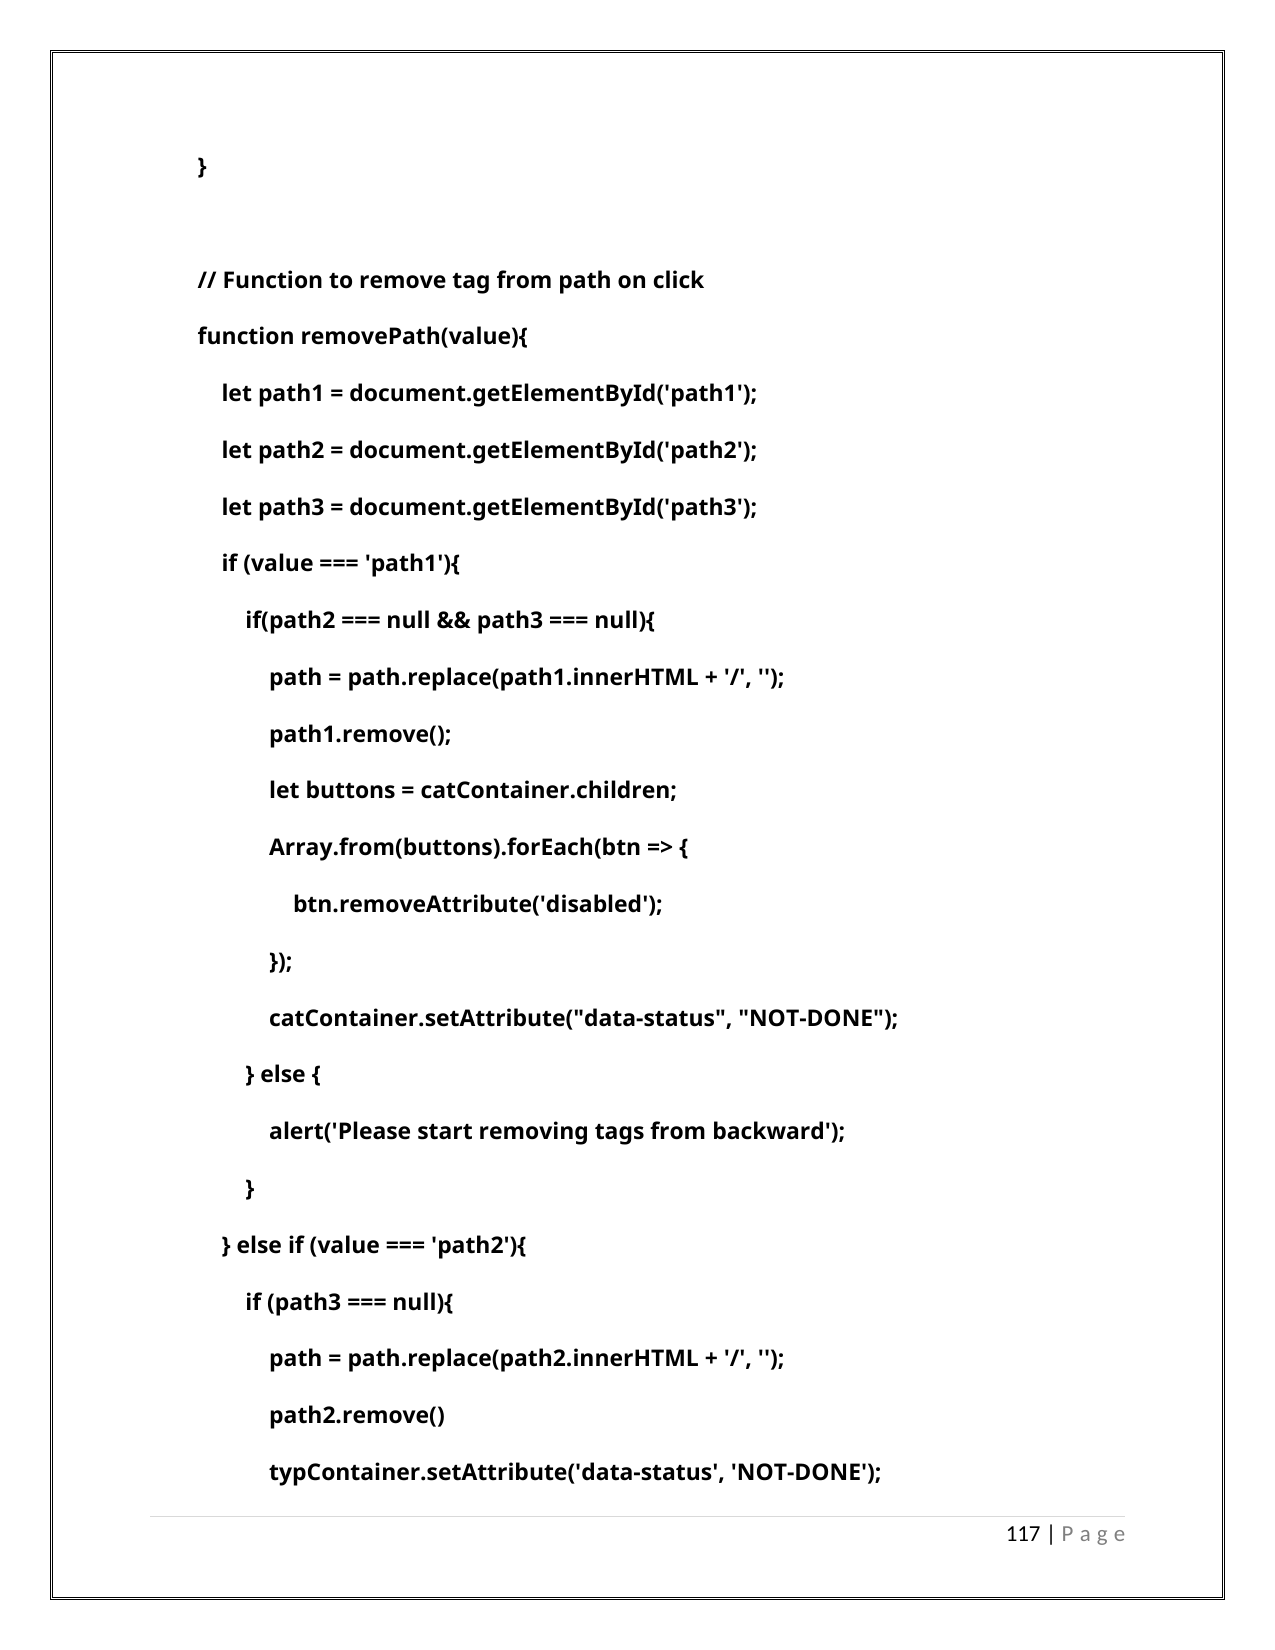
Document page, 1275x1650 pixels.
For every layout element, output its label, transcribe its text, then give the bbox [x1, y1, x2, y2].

text path = path.replace(path1.innerHTML + '/', ''); [150, 661, 1125, 692]
text } [150, 1172, 1125, 1203]
text path2.remove() [150, 1399, 1125, 1430]
text let path3 = document.getElementById('path3'); [150, 491, 1125, 522]
text Array.from(buttons).forEach(btn => { [150, 831, 1125, 862]
text path = path.replace(path2.innerHTML + '/', ''); [150, 1342, 1125, 1373]
text if (path3 === null){ [150, 1285, 1125, 1317]
text if (value === 'path1'){ [150, 547, 1125, 579]
text let buttons = catContainer.children; [150, 774, 1125, 806]
text } else { [150, 1058, 1125, 1089]
text } else if (value === 'path2'){ [150, 1229, 1125, 1260]
text alert('Please start removing tags from backward'); [150, 1115, 1125, 1146]
text let path1 = document.getElementById('path1'); [150, 377, 1125, 408]
text path1.remove(); [150, 718, 1125, 749]
text function removePath(value){ [150, 320, 1125, 352]
text }); [150, 945, 1125, 976]
text let path2 = document.getElementById('path2'); [150, 434, 1125, 465]
text typContainer.setAttribute('data-status', 'NOT-DONE'); [150, 1456, 1125, 1487]
text } [150, 150, 1125, 181]
text if(path2 === null && path3 === null){ [150, 604, 1125, 635]
text btn.removeAttribute('disabled'); [150, 888, 1125, 919]
text // Function to remove tag from path on click [150, 263, 1125, 295]
text catContainer.setAttribute("data-status", "NOT-DONE"); [150, 1002, 1125, 1033]
